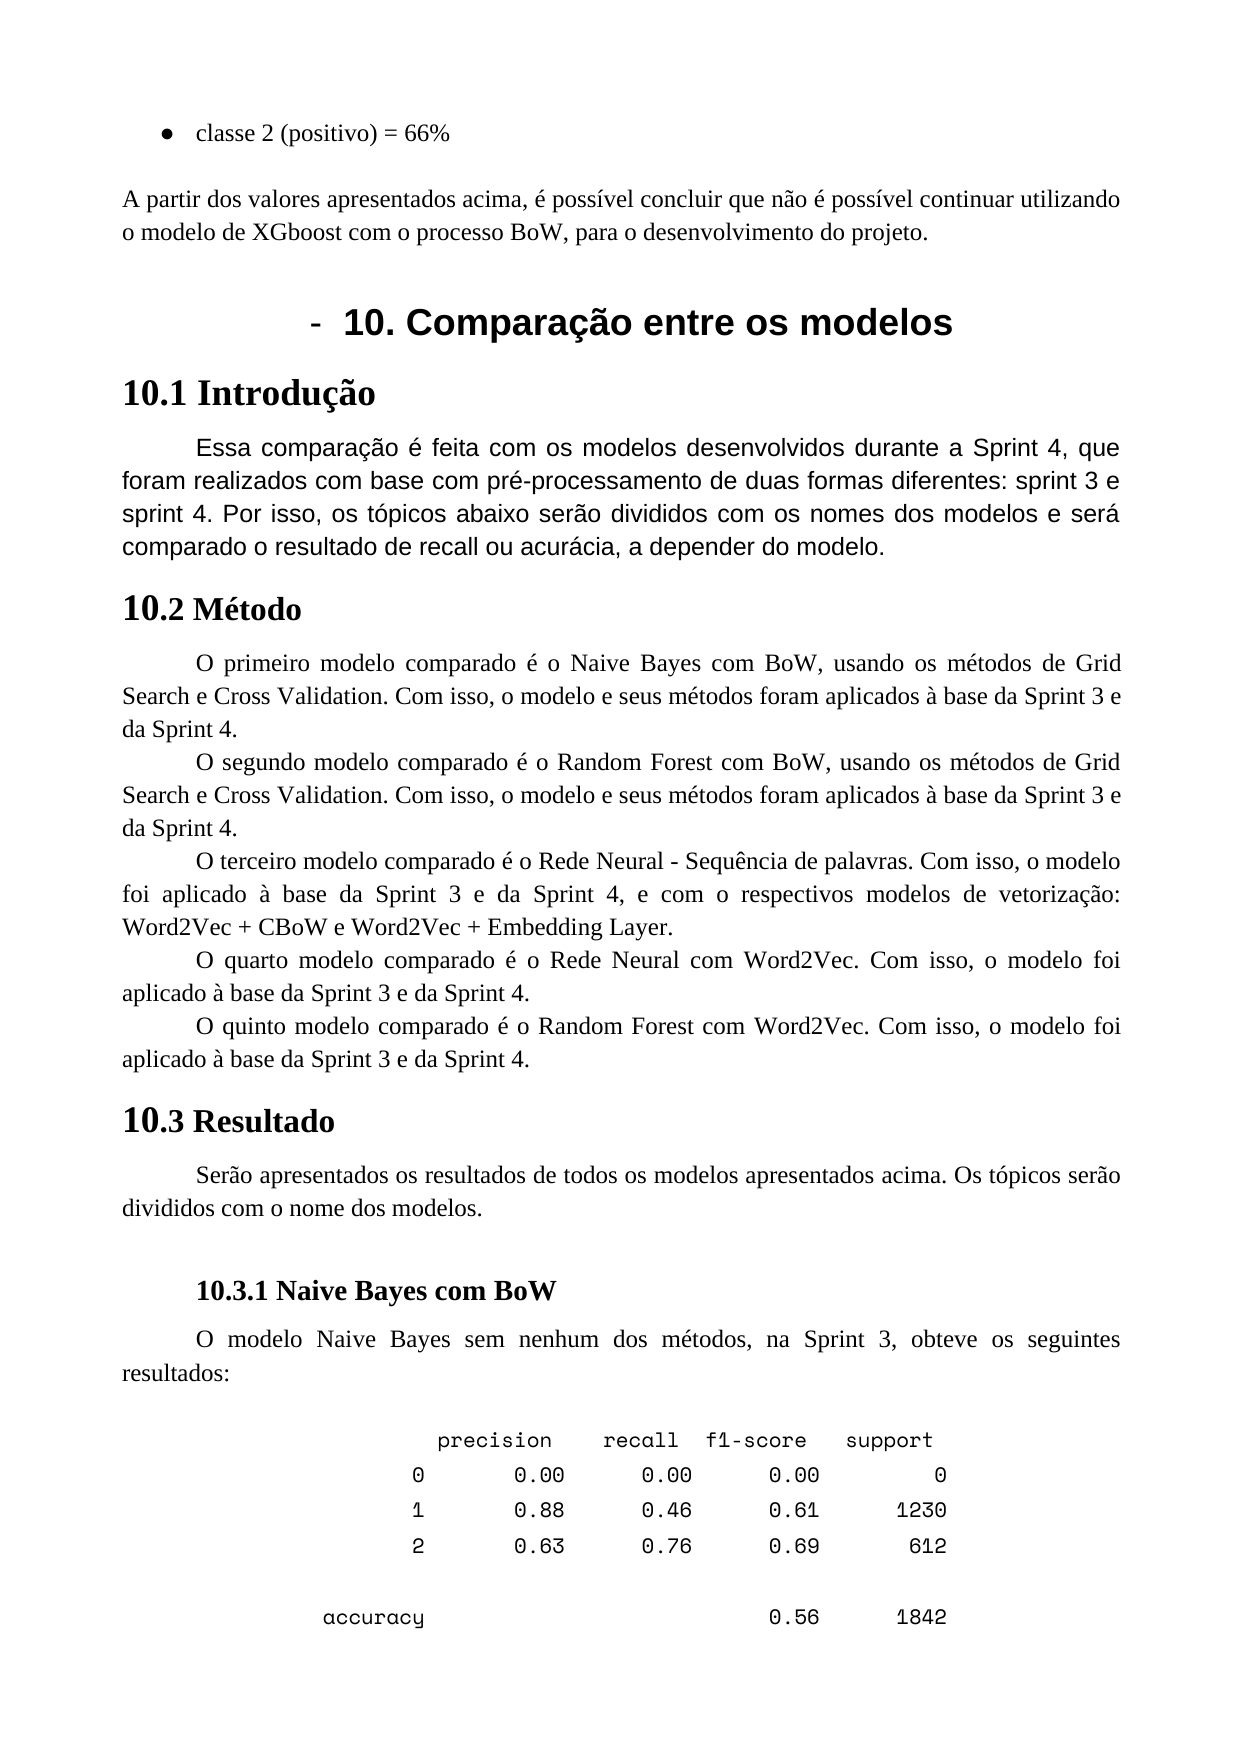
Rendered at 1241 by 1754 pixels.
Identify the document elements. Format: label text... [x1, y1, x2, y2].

text O quarto modelo comparado é o Rede Neural com Word2Vec. Com isso, o modelo foi aplicado à base da Sprint 3 e da Sprint 4. [122, 945, 1122, 1007]
subtitle 10.2 Método [122, 586, 1122, 629]
text O terceiro modelo comparado é o Rede Neural - Sequência de palavras. Com isso, o modelo foi aplicado à base da Sprint 3 e da Sprint 4, e com o respectivos modelos de vetorização: Word2Vec + CBoW e Word2Vec + Embedding Layer. [122, 846, 1122, 941]
text O modelo Naive Bayes sem nenhum dos métodos, na Sprint 3, obteve os seguintes resultados: [122, 1324, 1122, 1386]
text A partir dos valores apresentados acima, é possível concluir que não é possível continuar utilizando o modelo de XGboost com o processo BoW, para o desenvolvimento do projeto. [122, 184, 1122, 246]
text Essa comparação é feita com os modelos desenvolvidos durante a Sprint 4, que foram realizados com base com pré-processamento de duas formas diferentes: sprint 3 e sprint 4. Por isso, os tópicos abaixo serão divididos com os nomes dos modelos e será comparado o resultado de recall ou acurácia, a depender do modelo. [122, 433, 1122, 561]
text accuracy 0.56 1842 [272, 1601, 1122, 1632]
text precision recall f1-score support [272, 1424, 1122, 1454]
text Serão apresentados os resultados de todos os modelos apresentados acima. Os tópicos serão divididos com o nome dos modelos. [122, 1160, 1122, 1222]
subtitle 10. Comparação entre os modelos [309, 300, 1122, 343]
text O segundo modelo comparado é o Random Forest com BoW, usando os métodos de Grid Search e Cross Validation. Com isso, o modelo e seus métodos foram aplicados à base da Sprint 3 e da Sprint 4. [122, 747, 1122, 842]
subtitle 10.3 Resultado [122, 1098, 1122, 1141]
subtitle 10.3.1 Naive Bayes com BoW [122, 1273, 1122, 1307]
text 1 0.88 0.46 0.61 1230 [272, 1494, 1122, 1525]
text 2 0.63 0.76 0.69 612 [272, 1530, 1122, 1561]
text O quinto modelo comparado é o Random Forest com Word2Vec. Com isso, o modelo foi aplicado à base da Sprint 3 e da Sprint 4. [122, 1011, 1122, 1073]
text O primeiro modelo comparado é o Naive Bayes com BoW, usando os métodos de Grid Search e Cross Validation. Com isso, o modelo e seus métodos foram aplicados à base da Sprint 3 e da Sprint 4. [122, 648, 1122, 742]
subtitle 10.1 Introdução [122, 371, 1122, 414]
list classe 2 (positivo) = 66% [159, 118, 1122, 147]
text 0 0.00 0.00 0.00 0 [272, 1459, 1122, 1490]
